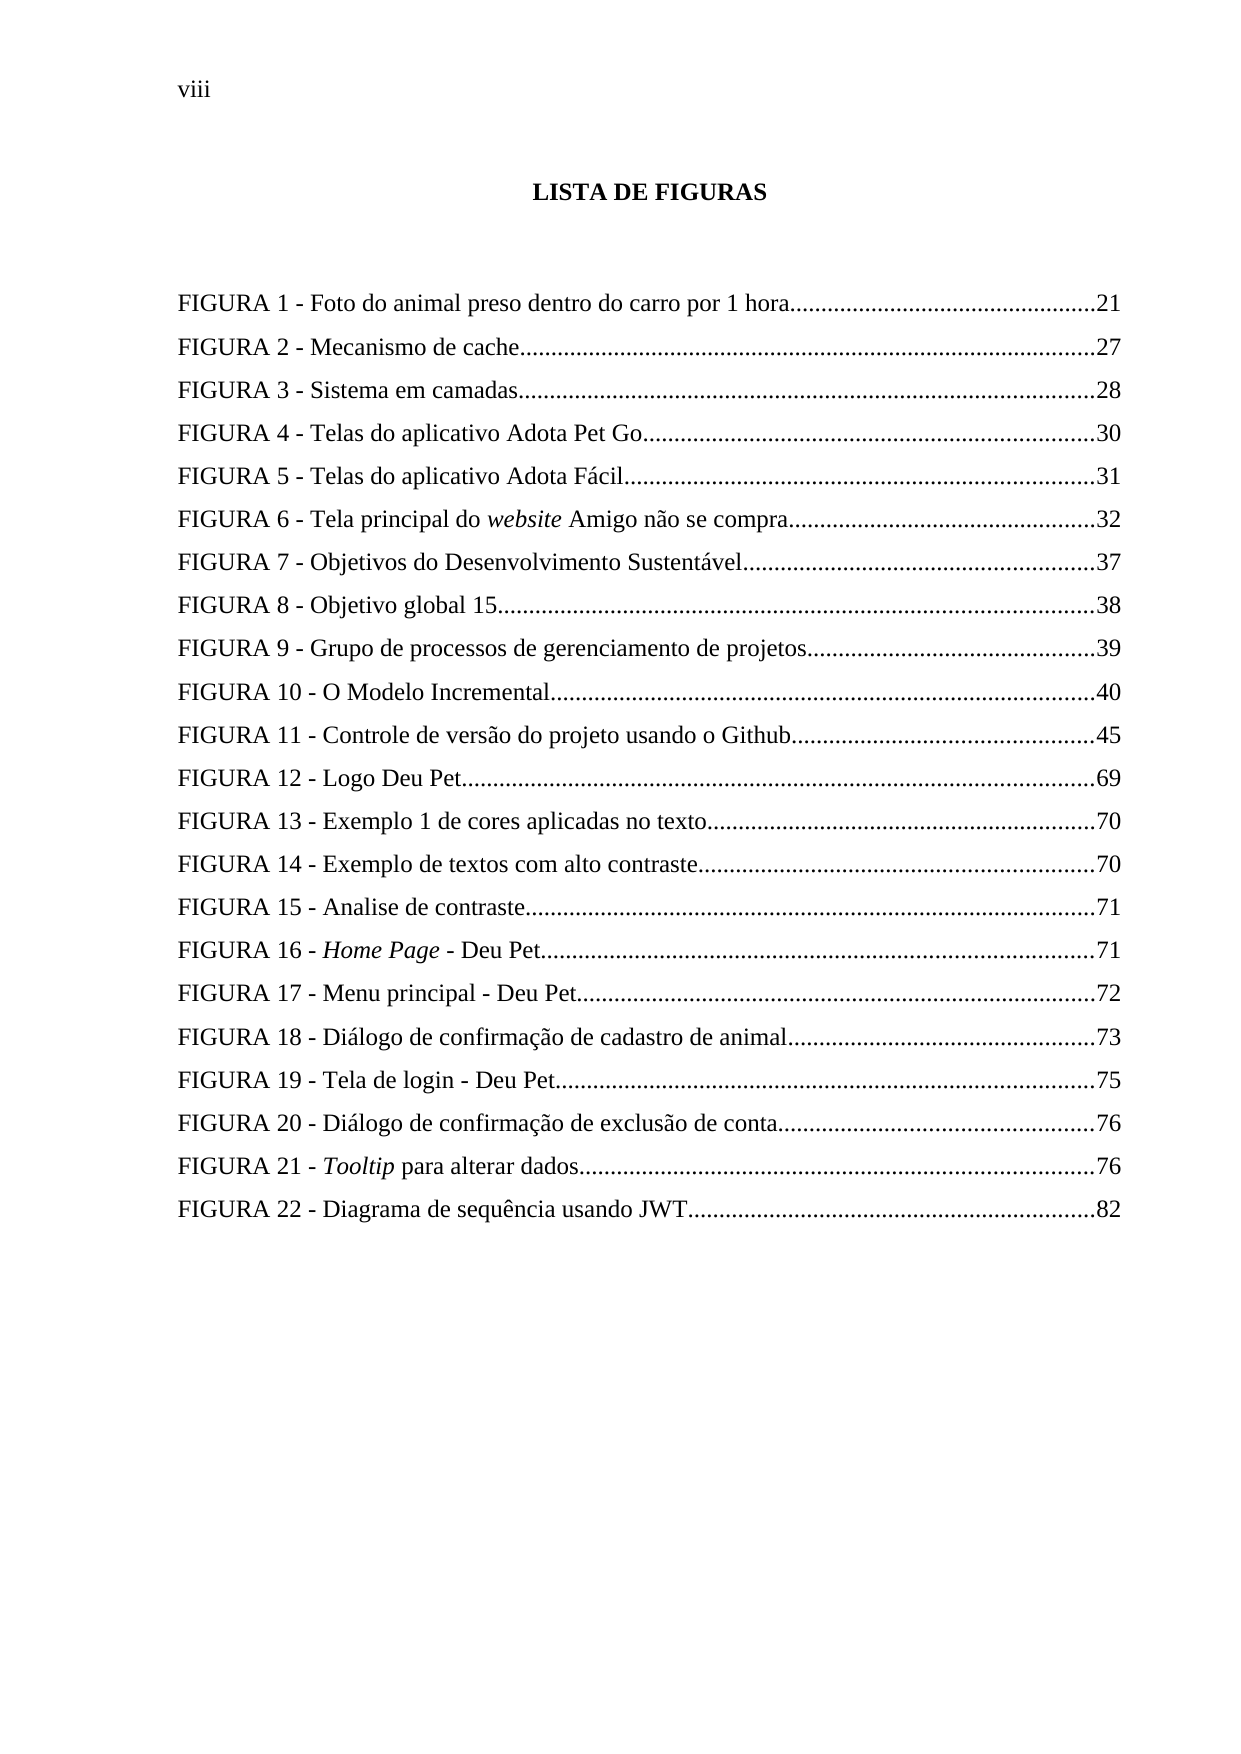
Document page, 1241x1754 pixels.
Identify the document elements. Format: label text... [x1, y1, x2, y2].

text FIGURA 18 - Diálogo de confirmação de cadastro de animal 73 [177, 1022, 1122, 1050]
text LISTA DE FIGURAS [177, 177, 1122, 206]
text FIGURA 10 - O Modelo Incremental 40 [177, 677, 1122, 705]
text FIGURA 11 - Controle de versão do projeto usando o Github 45 [177, 720, 1122, 748]
text FIGURA 20 - Diálogo de confirmação de exclusão de conta 76 [177, 1108, 1122, 1137]
text FIGURA 21 - Tooltip para alterar dados 76 [177, 1151, 1122, 1180]
text FIGURA 19 - Tela de login - Deu Pet 75 [177, 1065, 1122, 1093]
text FIGURA 13 - Exemplo 1 de cores aplicadas no texto 70 [177, 806, 1122, 835]
text FIGURA 2 - Mecanismo de cache 27 [177, 332, 1122, 360]
text FIGURA 16 - Home Page - Deu Pet 71 [177, 935, 1122, 964]
text FIGURA 12 - Logo Deu Pet 69 [177, 763, 1122, 792]
text FIGURA 7 - Objetivos do Desenvolvimento Sustentável 37 [177, 547, 1122, 576]
text FIGURA 8 - Objetivo global 15 38 [177, 590, 1122, 619]
text FIGURA 5 - Telas do aplicativo Adota Fácil 31 [177, 461, 1122, 490]
text FIGURA 1 - Foto do animal preso dentro do carro por 1 hora 21 [177, 288, 1122, 317]
text FIGURA 6 - Tela principal do website Amigo não se compra 32 [177, 504, 1122, 533]
text FIGURA 3 - Sistema em camadas. 28 [177, 375, 1122, 403]
text FIGURA 4 - Telas do aplicativo Adota Pet Go 30 [177, 418, 1122, 447]
text FIGURA 22 - Diagrama de sequência usando JWT 82 [177, 1194, 1122, 1223]
text FIGURA 9 - Grupo de processos de gerenciamento de projetos. 39 [177, 633, 1122, 662]
text FIGURA 14 - Exemplo de textos com alto contraste 70 [177, 849, 1122, 878]
text FIGURA 17 - Menu principal - Deu Pet 72 [177, 978, 1122, 1007]
text FIGURA 15 - Analise de contraste 71 [177, 892, 1122, 921]
